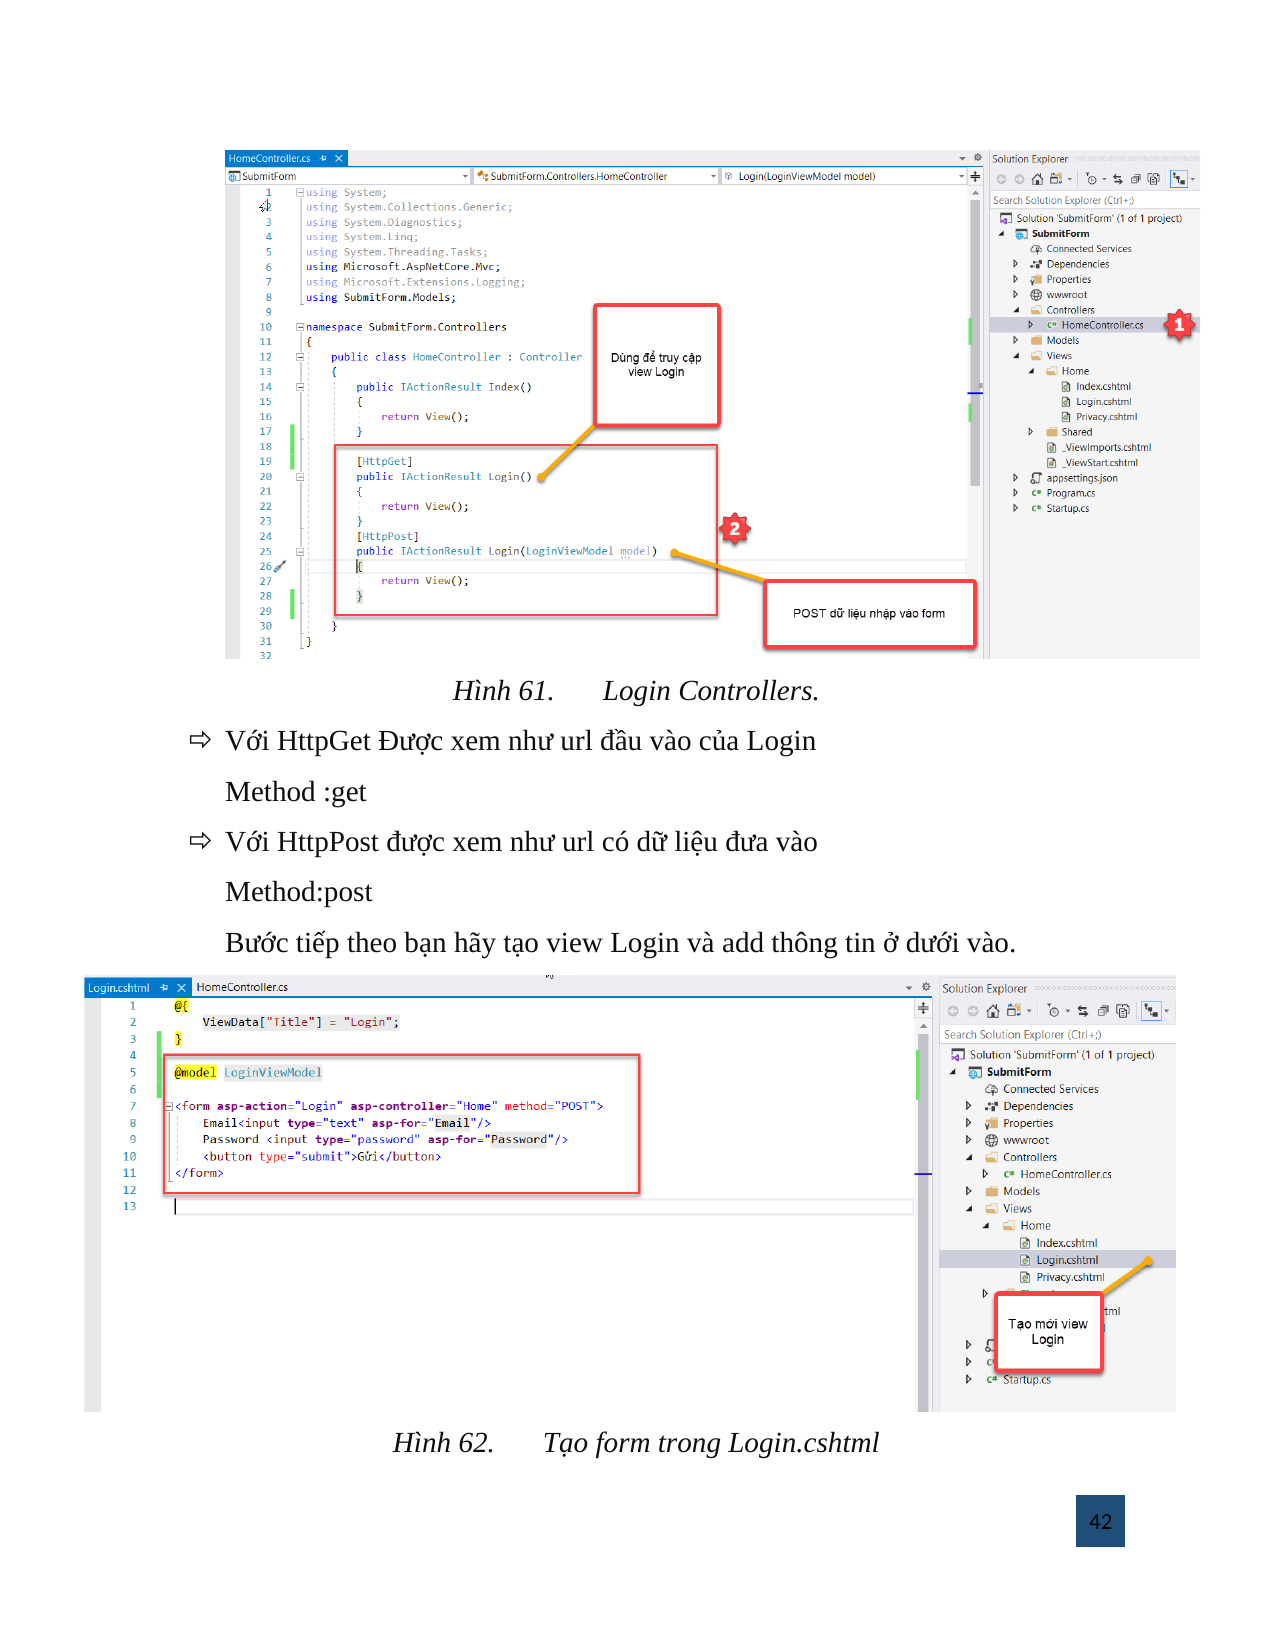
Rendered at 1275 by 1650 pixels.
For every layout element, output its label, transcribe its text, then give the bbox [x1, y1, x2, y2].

list Với HttpPost được xem như url có dữ liệu đưa vào [187, 824, 1125, 858]
text Login Controllers. [150, 673, 1125, 707]
picture [84, 975, 1176, 1412]
list Method :get [225, 774, 1125, 807]
list Với HttpGet Được xem như url đầu vào của Login [187, 723, 1125, 757]
text Tạo form trong Login.cshtml [150, 1425, 1125, 1459]
list Bước tiếp theo bạn hãy tạo view Login và add thông tin ở dưới vào. [225, 925, 1125, 958]
picture [225, 150, 1200, 659]
list Method:post [225, 874, 1125, 908]
